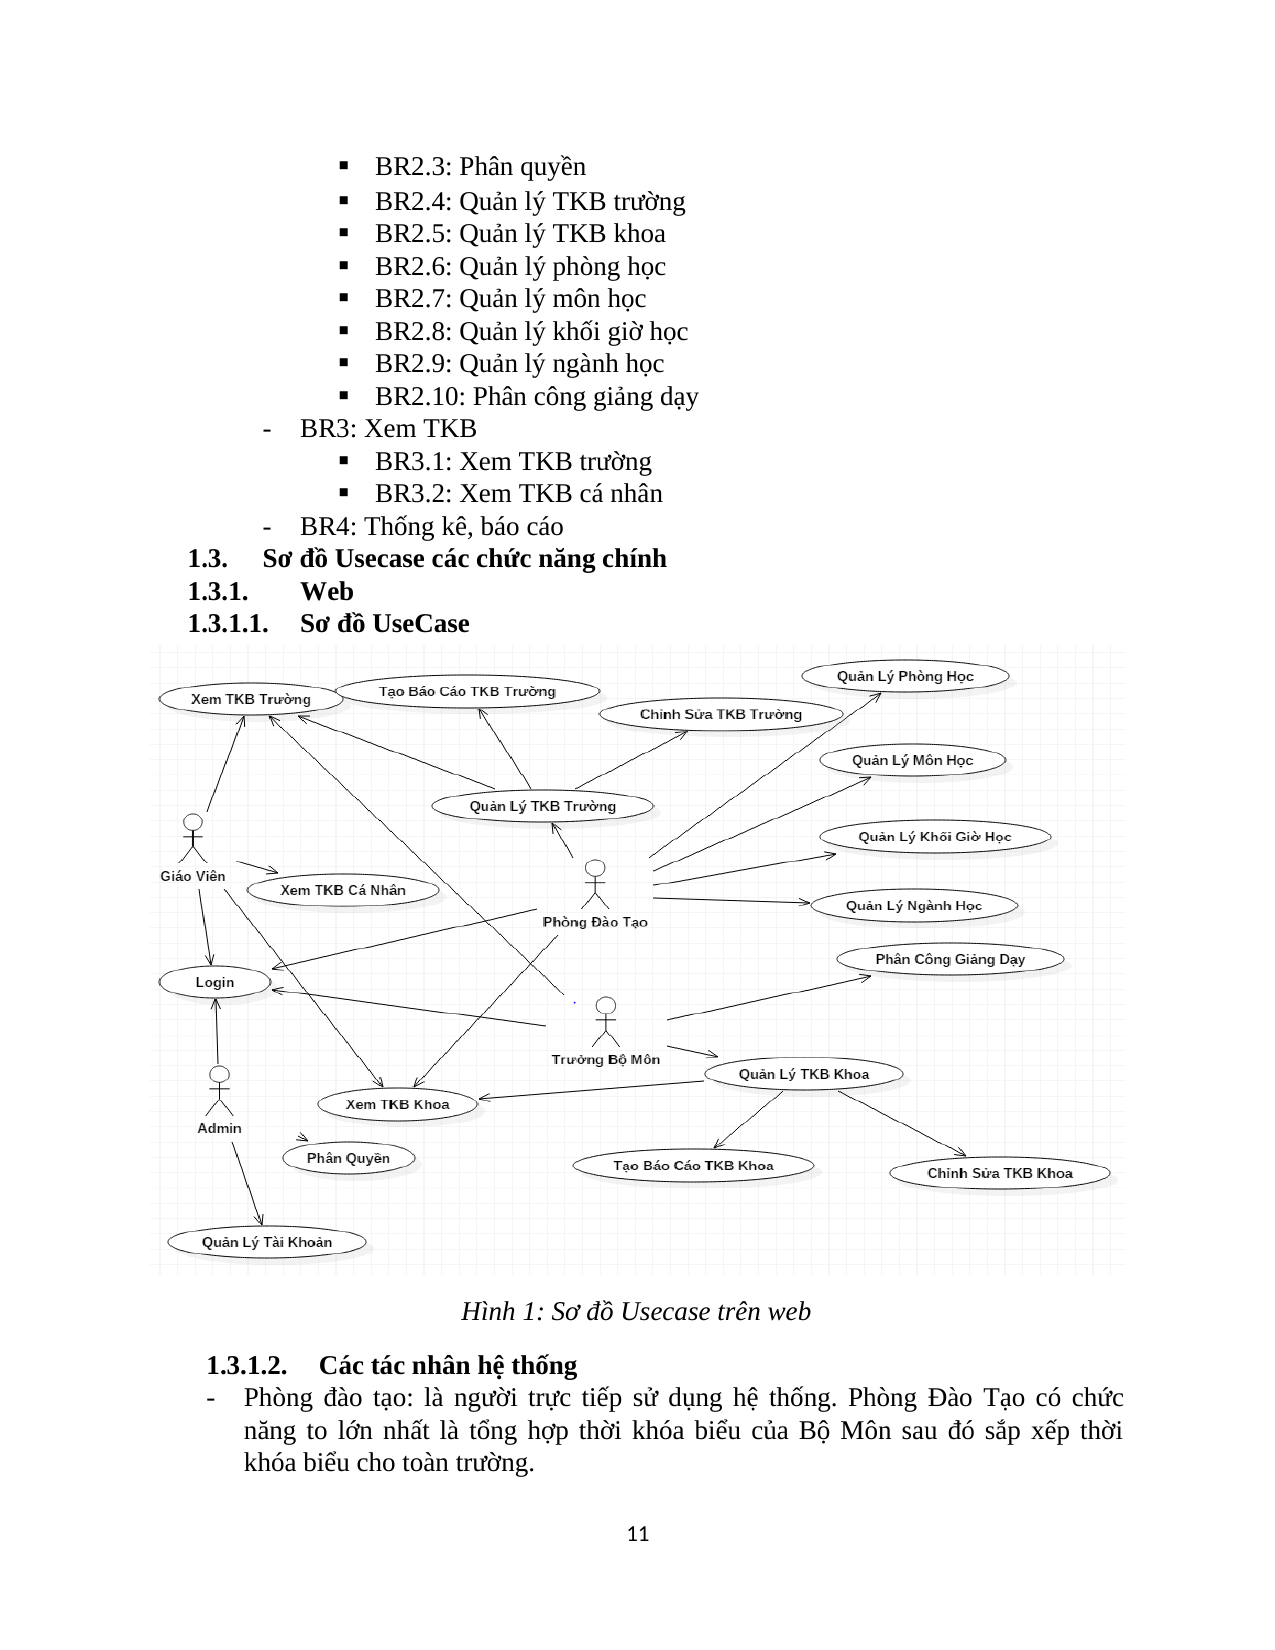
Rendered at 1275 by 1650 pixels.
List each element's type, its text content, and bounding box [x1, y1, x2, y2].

list BR4: Thống kê, báo cáo [262, 509, 1125, 541]
text Hình 1: Sơ đồ Usecase trên web [150, 1296, 1125, 1327]
list BR2.4: Quản lý TKB trường [337, 184, 1125, 216]
list BR3.2: Xem TKB cá nhân [337, 476, 1125, 509]
list Phòng đào tạo: là người trực tiếp sử dụng hệ thống. Phòng Đào Tạo có chức năng to lớn nhất là tổng hợp thời khóa biểu của Bộ Môn sau đó sắp xếp thời khóa biểu cho toàn trường. [206, 1380, 1125, 1477]
list Sơ đồ UseCase [187, 606, 1125, 639]
picture [150, 645, 1125, 1275]
list BR2.10: Phân công giảng dạy [337, 379, 1125, 411]
list BR2.7: Quản lý môn học [337, 281, 1125, 314]
list BR3.1: Xem TKB trường [337, 444, 1125, 476]
list BR3: Xem TKB [262, 411, 1125, 444]
list Web [187, 574, 1125, 606]
list BR2.6: Quản lý phòng học [337, 249, 1125, 281]
list BR2.3: Phân quyền [337, 150, 1125, 181]
list BR2.8: Quản lý khối giờ học [337, 314, 1125, 346]
list BR2.5: Quản lý TKB khoa [337, 216, 1125, 249]
list Sơ đồ Usecase các chức năng chính [187, 541, 1125, 574]
list BR2.9: Quản lý ngành học [337, 346, 1125, 379]
list Các tác nhân hệ thống [206, 1347, 1125, 1380]
